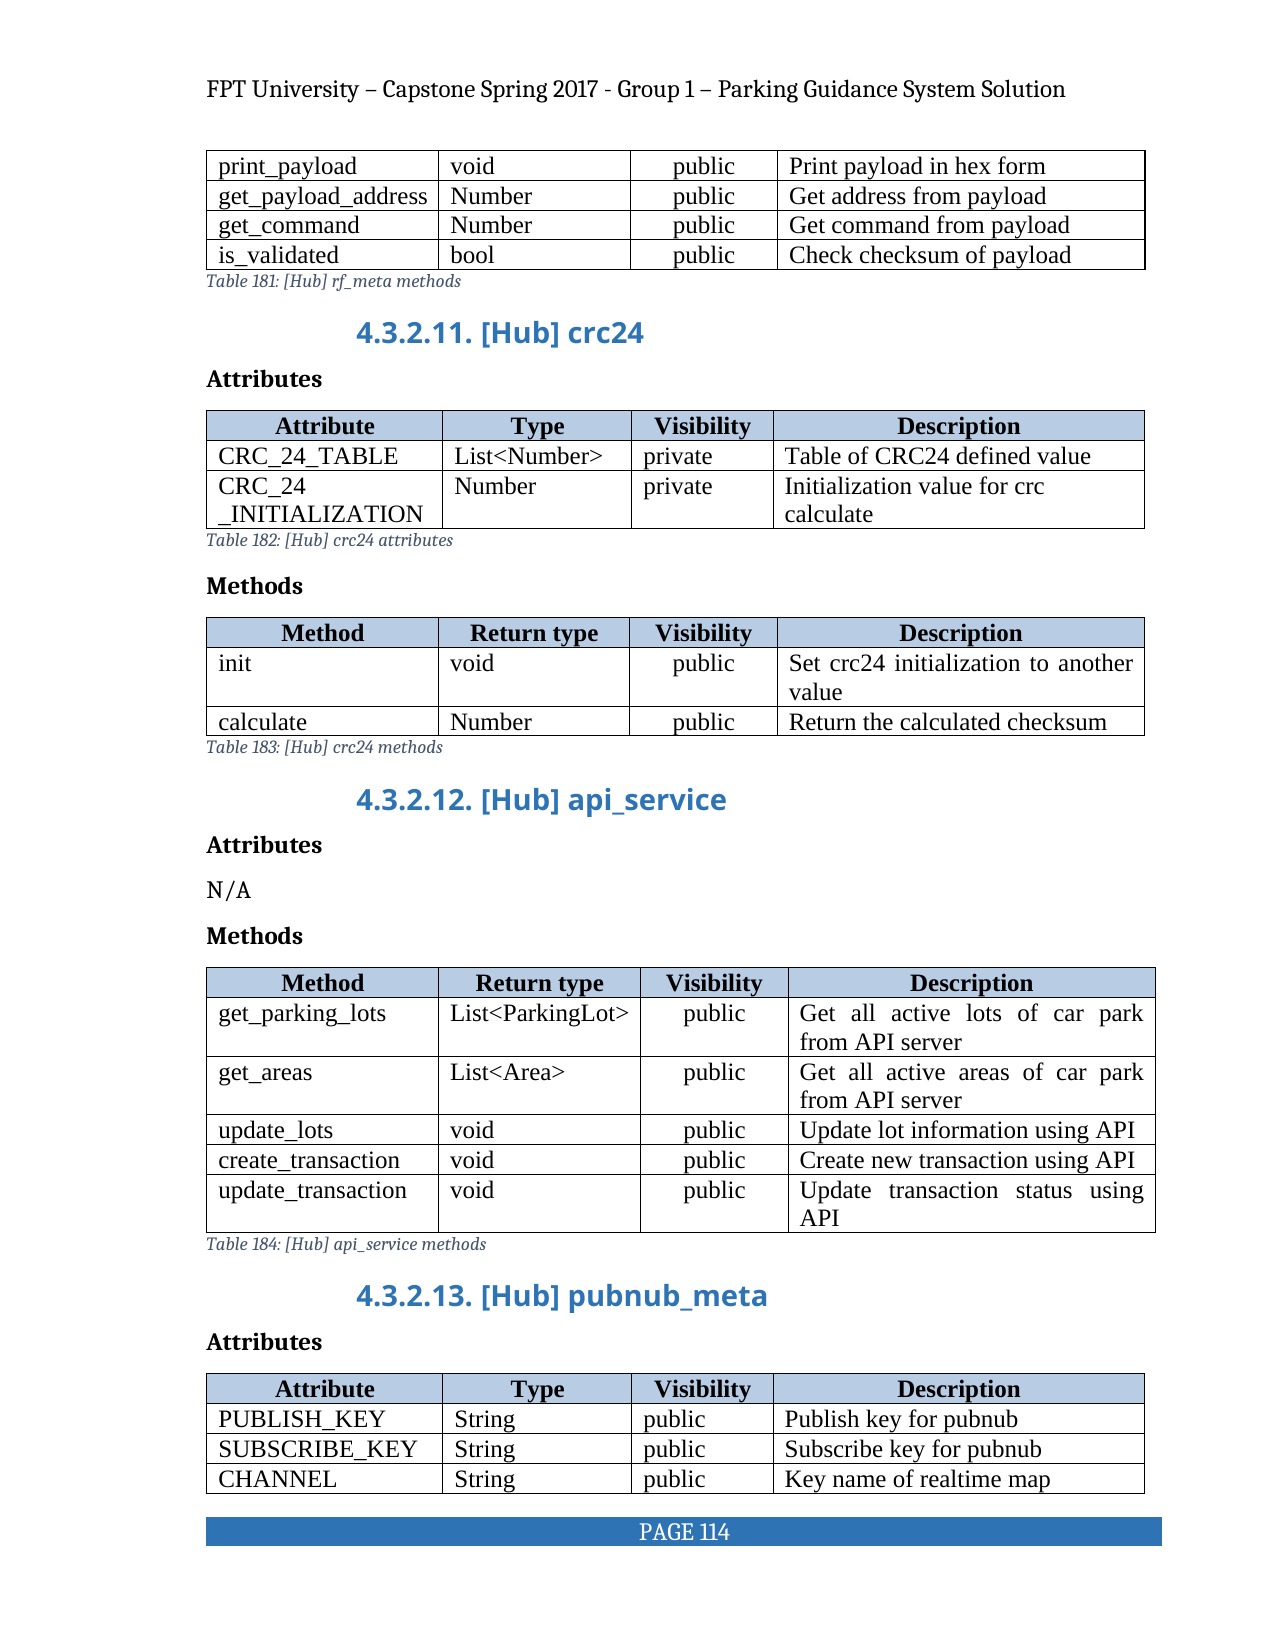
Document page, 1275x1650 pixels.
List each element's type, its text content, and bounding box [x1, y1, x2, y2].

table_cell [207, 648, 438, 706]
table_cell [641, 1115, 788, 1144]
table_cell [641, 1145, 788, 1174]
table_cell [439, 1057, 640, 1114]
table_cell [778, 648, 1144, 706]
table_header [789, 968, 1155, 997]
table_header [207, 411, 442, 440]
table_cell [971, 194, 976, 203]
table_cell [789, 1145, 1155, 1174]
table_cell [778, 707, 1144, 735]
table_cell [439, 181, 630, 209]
subtitle [Hub] api_service [206, 779, 1162, 818]
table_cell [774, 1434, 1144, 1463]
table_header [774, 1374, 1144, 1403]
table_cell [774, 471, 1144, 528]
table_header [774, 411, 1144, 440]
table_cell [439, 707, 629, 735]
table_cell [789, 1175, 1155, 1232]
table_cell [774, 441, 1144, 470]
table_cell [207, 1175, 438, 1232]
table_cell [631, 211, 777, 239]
text Attributes [206, 365, 1162, 393]
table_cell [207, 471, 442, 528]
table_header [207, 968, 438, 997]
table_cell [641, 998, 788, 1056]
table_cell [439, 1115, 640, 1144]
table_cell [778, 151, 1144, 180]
subtitle [Hub] pubnub_meta [206, 1276, 1162, 1315]
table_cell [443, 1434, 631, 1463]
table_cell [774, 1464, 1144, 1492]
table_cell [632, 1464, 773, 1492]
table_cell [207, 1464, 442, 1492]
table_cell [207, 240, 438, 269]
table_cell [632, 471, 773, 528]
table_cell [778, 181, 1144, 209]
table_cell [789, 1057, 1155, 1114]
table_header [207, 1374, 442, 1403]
text Attributes [206, 831, 1162, 860]
text Attributes [206, 1328, 1162, 1357]
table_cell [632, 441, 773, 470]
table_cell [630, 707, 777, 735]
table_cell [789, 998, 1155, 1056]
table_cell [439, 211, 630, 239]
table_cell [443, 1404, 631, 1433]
text Methods [206, 572, 1162, 601]
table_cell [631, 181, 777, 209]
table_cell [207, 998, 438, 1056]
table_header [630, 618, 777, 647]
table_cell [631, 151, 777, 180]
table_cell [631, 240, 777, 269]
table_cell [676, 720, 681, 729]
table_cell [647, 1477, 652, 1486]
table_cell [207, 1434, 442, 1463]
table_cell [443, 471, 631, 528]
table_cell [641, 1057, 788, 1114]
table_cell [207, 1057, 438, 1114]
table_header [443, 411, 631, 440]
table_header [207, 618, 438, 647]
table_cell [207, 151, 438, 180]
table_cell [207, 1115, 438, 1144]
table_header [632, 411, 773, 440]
text Methods [206, 922, 1162, 951]
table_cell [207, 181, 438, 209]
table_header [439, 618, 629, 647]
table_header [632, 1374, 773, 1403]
text N/A [206, 876, 1162, 905]
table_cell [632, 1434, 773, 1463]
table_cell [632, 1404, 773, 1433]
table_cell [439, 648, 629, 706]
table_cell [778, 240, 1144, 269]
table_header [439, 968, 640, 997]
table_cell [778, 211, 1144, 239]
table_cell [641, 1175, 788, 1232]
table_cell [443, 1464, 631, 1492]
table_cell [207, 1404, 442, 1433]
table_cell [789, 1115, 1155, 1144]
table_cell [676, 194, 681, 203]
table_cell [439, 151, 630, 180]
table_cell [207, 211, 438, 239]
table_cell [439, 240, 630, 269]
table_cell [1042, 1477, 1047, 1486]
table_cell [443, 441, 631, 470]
subtitle [Hub] crc24 [206, 313, 1162, 352]
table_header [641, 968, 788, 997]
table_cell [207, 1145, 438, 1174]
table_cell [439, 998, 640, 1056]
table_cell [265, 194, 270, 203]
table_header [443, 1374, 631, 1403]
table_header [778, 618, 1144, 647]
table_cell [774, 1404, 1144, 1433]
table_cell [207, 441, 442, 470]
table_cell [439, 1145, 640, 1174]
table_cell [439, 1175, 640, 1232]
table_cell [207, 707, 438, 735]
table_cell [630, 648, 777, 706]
